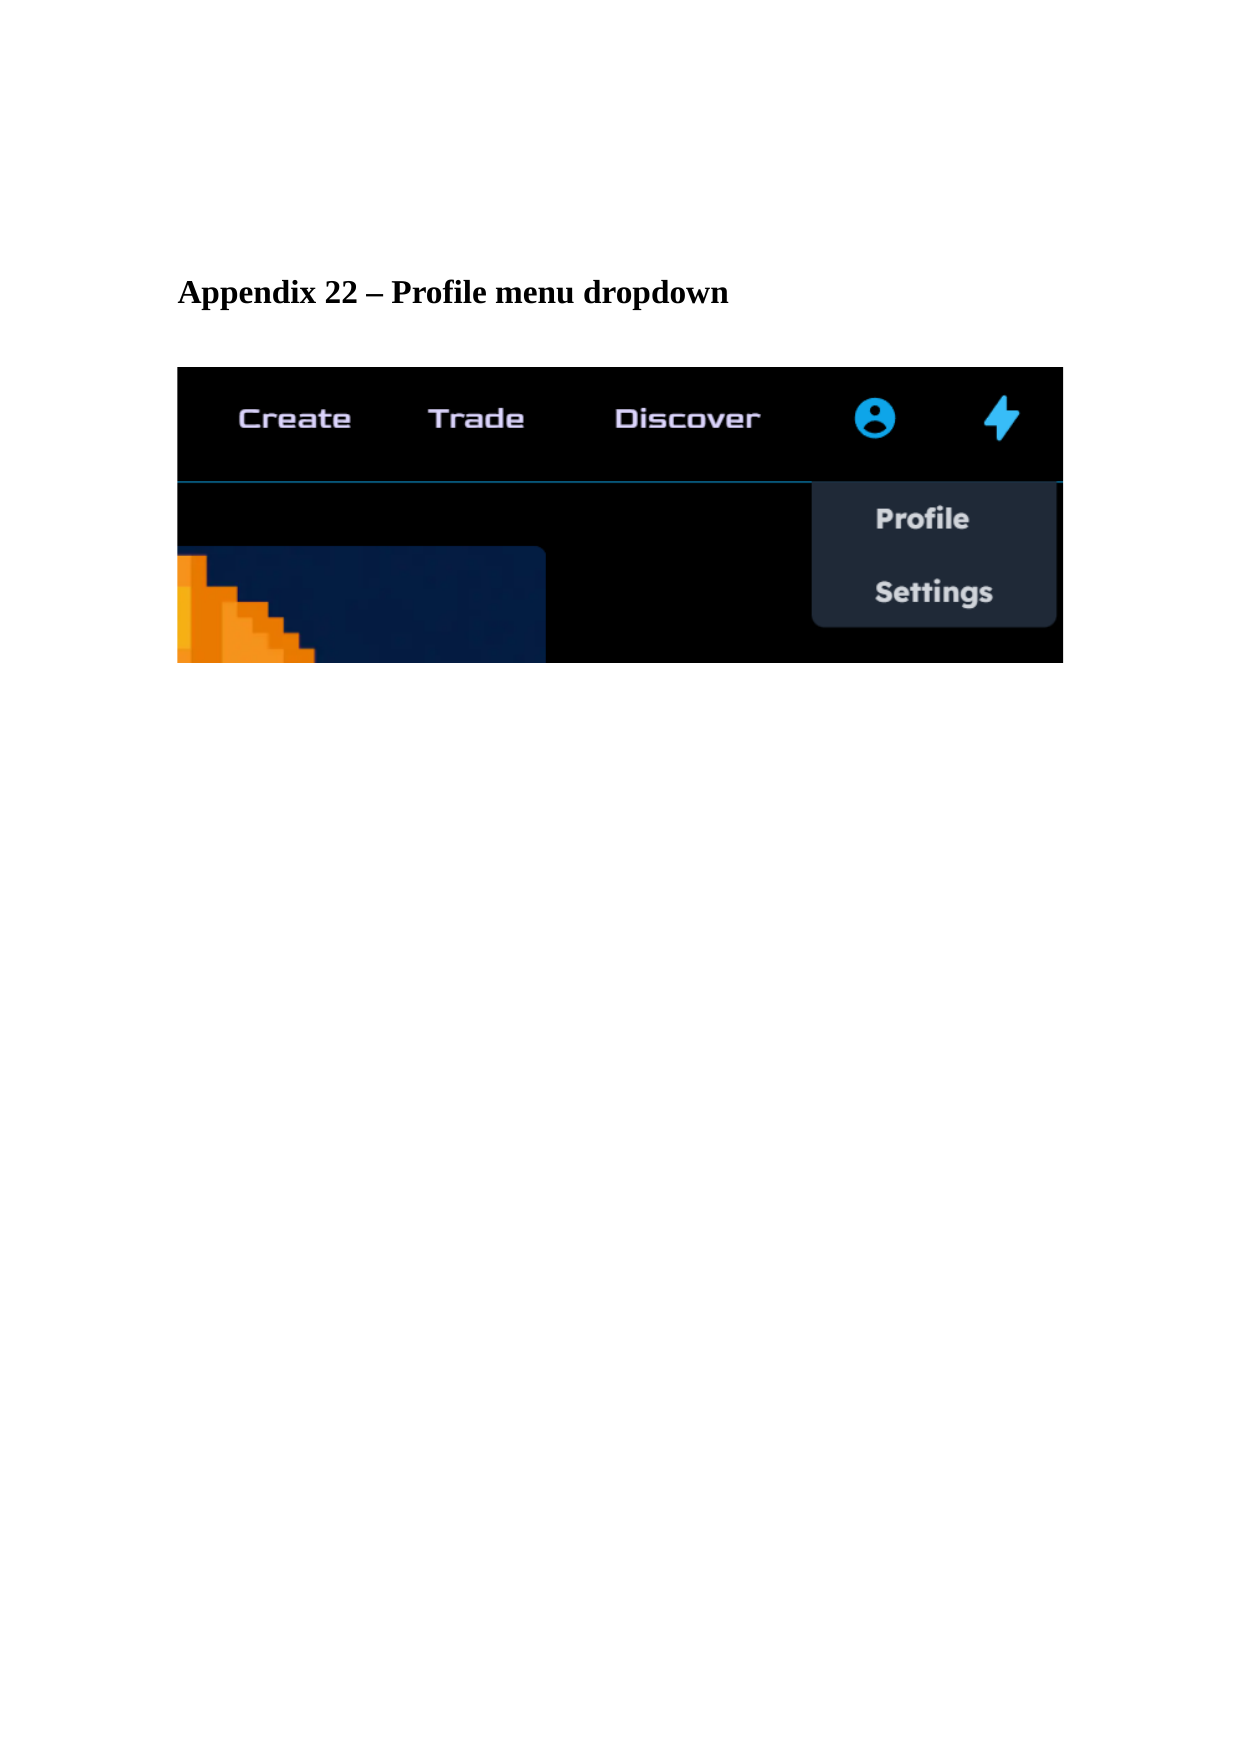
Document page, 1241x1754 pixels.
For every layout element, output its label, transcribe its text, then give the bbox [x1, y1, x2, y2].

picture [177, 367, 1064, 663]
subtitle Appendix 22 – Profile menu dropdown [177, 273, 1063, 311]
